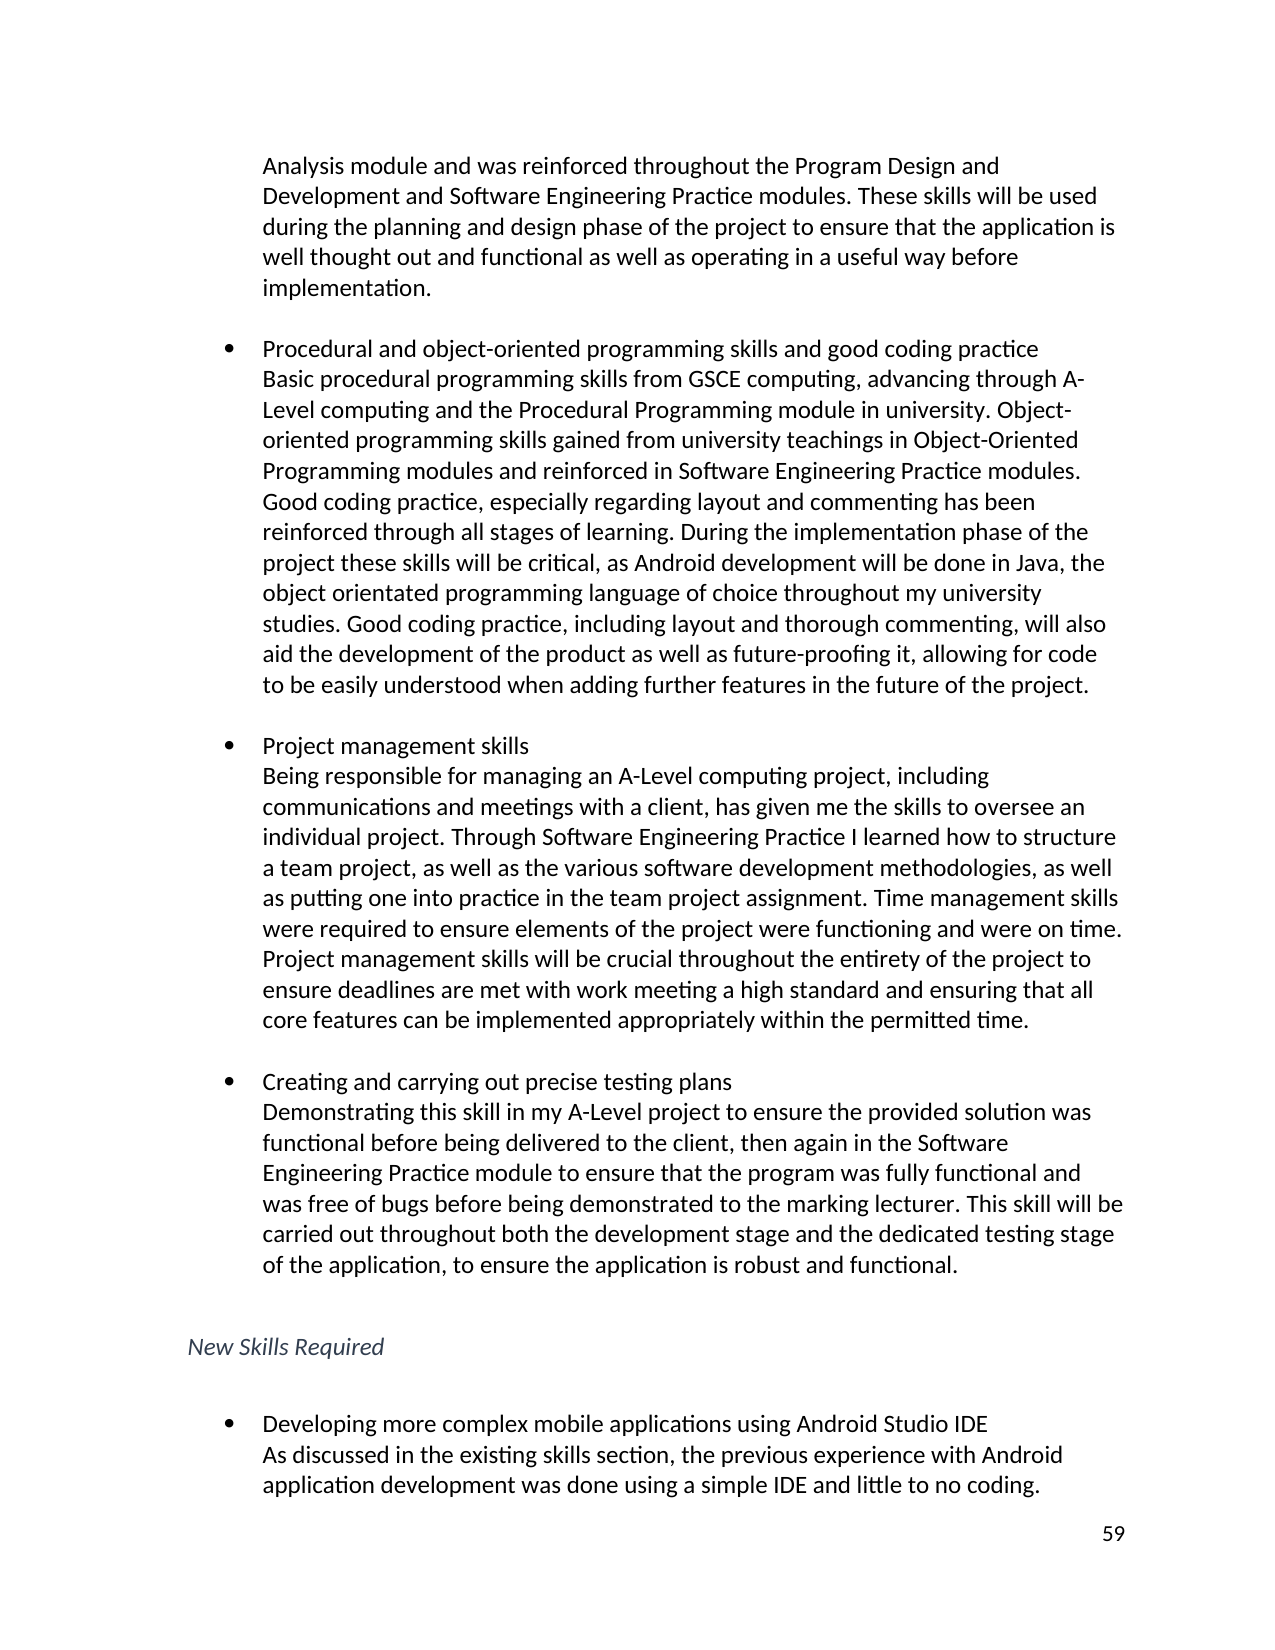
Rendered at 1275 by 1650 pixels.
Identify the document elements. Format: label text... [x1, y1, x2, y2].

list Basic procedural programming skills from GSCE computing, advancing through A-Level computing and the Procedural Programming module in university. Object-oriented programming skills gained from university teachings in Object-Oriented Programming modules and reinforced in Software Engineering Practice modules. Good coding practice, especially regarding layout and commenting has been reinforced through all stages of learning. During the implementation phase of the project these skills will be critical, as Android development will be done in Java, the object orientated programming language of choice throughout my university studies. Good coding practice, including layout and thorough commenting, will also aid the development of the product as well as future-proofing it, allowing for code to be easily understood when adding further features in the future of the project. [262, 364, 1125, 699]
list Being responsible for managing an A-Level computing project, including communications and meetings with a client, has given me the skills to oversee an individual project. Through Software Engineering Practice I learned how to structure a team project, as well as the various software development methodologies, as well as putting one into practice in the team project assignment. Time management skills were required to ensure elements of the project were functioning and were on time. Project management skills will be crucial throughout the entirety of the project to ensure deadlines are met with work meeting a high standard and ensuring that all core features can be implemented appropriately within the permitted time. [262, 760, 1125, 1035]
subtitle New Skills Required [187, 1331, 1125, 1361]
list Creating and carrying out precise testing plans [225, 1066, 1125, 1096]
list Developing more complex mobile applications using Android Studio IDE [225, 1408, 1125, 1439]
list Project management skills [225, 730, 1125, 760]
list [262, 1439, 1125, 1500]
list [262, 150, 1125, 303]
list Demonstrating this skill in my A-Level project to ensure the provided solution was functional before being delivered to the client, then again in the Software Engineering Practice module to ensure that the program was fully functional and was free of bugs before being demonstrated to the marking lecturer. This skill will be carried out throughout both the development stage and the dedicated testing stage of the application, to ensure the application is robust and functional. [262, 1096, 1125, 1279]
list Procedural and object-oriented programming skills and good coding practice [225, 333, 1125, 364]
